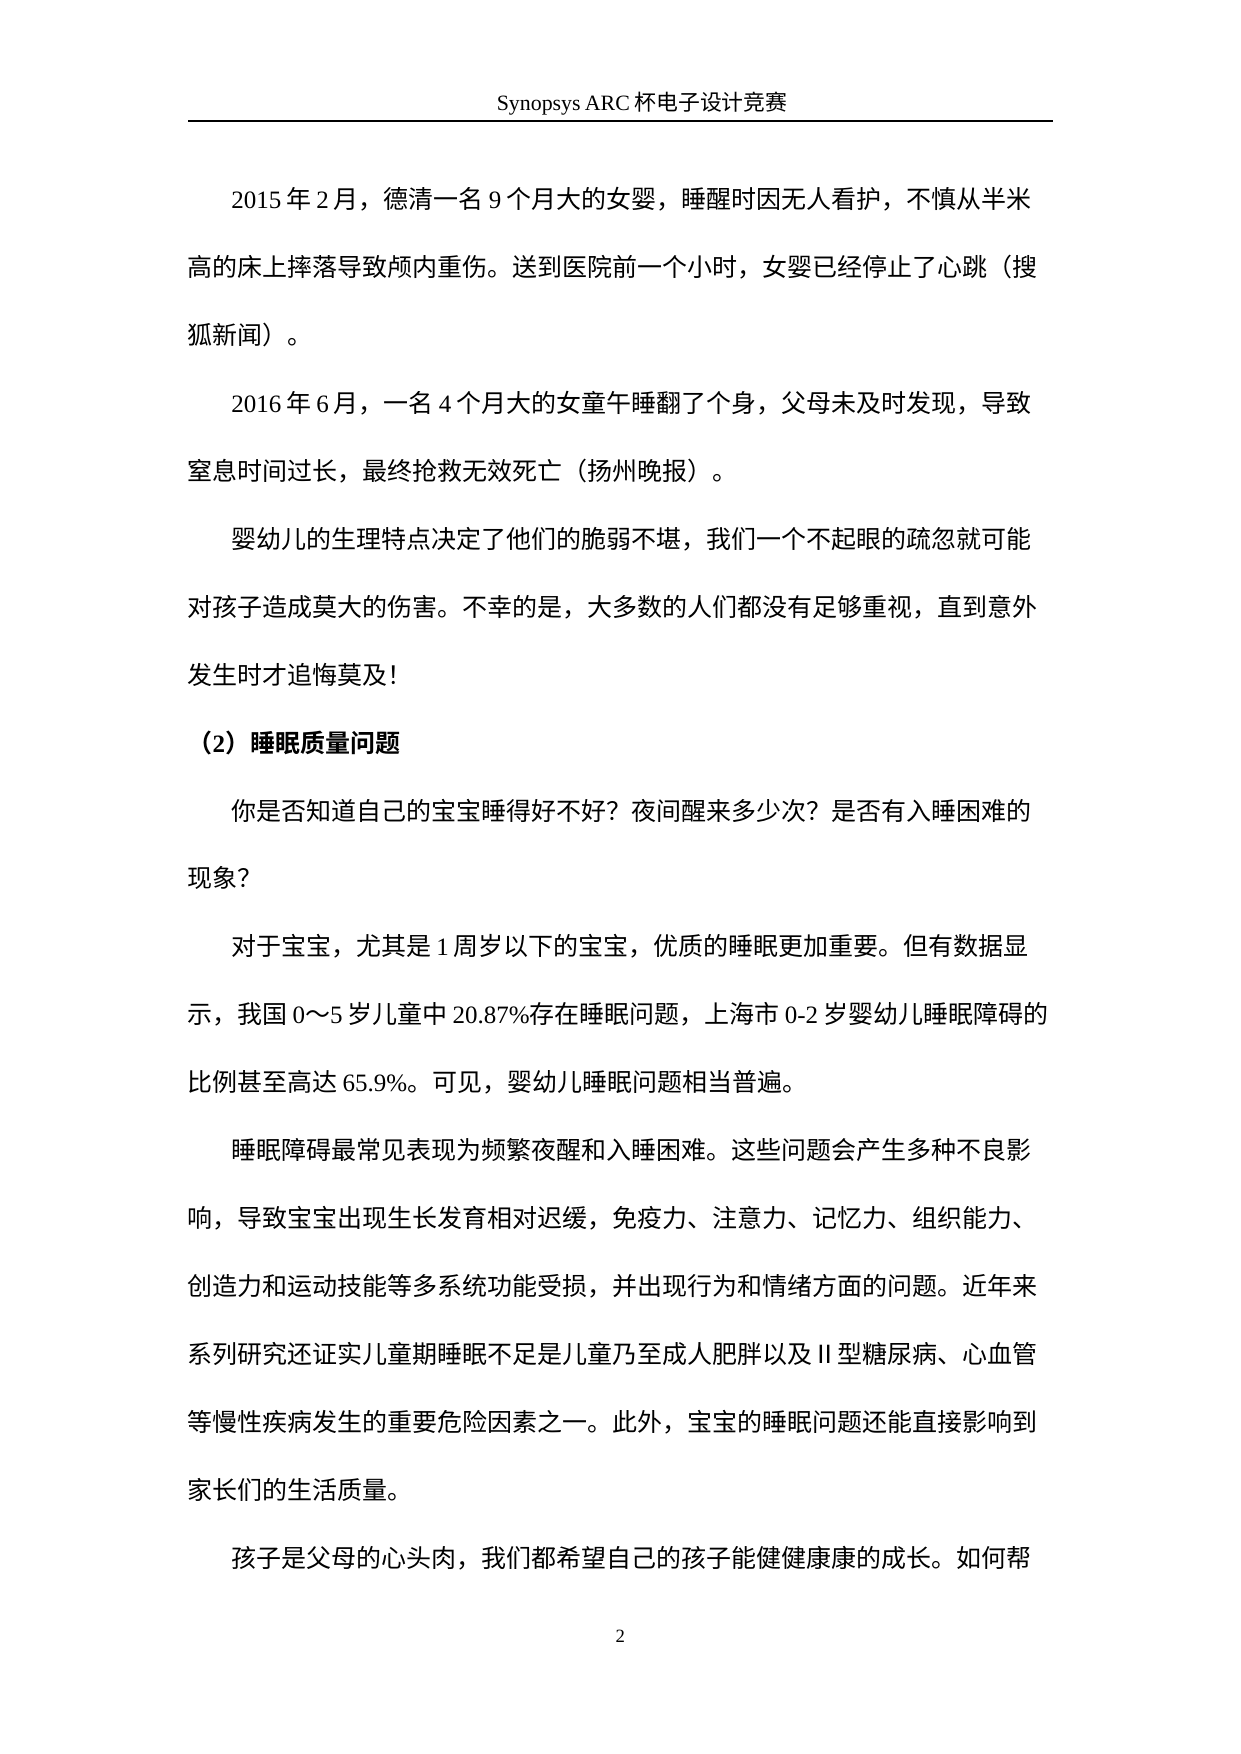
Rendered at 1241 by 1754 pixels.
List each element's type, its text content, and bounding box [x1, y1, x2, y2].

text 2016年6月，一名4个月大的女童午睡翻了个身，父母未及时发现，导致窒息时间过长，最终抢救无效死亡（扬州晚报）。 [187, 368, 1053, 503]
text 对于宝宝，尤其是1周岁以下的宝宝，优质的睡眠更加重要。但有数据显示，我国0～5岁儿童中20.87%存在睡眠问题，上海市0-2岁婴幼儿睡眠障碍的比例甚至高达65.9%。可见，婴幼儿睡眠问题相当普遍。 [187, 911, 1053, 1115]
text 睡眠障碍最常见表现为频繁夜醒和入睡困难。这些问题会产生多种不良影响，导致宝宝出现生长发育相对迟缓，免疫力、注意力、记忆力、组织能力、创造力和运动技能等多系统功能受损，并出现行为和情绪方面的问题。近年来系列研究还证实儿童期睡眠不足是儿童乃至成人肥胖以及Ⅱ型糖尿病、心血管等慢性疾病发生的重要危险因素之一。此外，宝宝的睡眠问题还能直接影响到家长们的生活质量。 [187, 1115, 1053, 1522]
text 你是否知道自己的宝宝睡得好不好？夜间醒来多少次？是否有入睡困难的现象？ [187, 775, 1053, 911]
text 2015年2月，德清一名9个月大的女婴，睡醒时因无人看护，不慎从半米高的床上摔落导致颅内重伤。送到医院前一个小时，女婴已经停止了心跳（搜狐新闻）。 [187, 164, 1053, 368]
text 婴幼儿的生理特点决定了他们的脆弱不堪，我们一个不起眼的疏忽就可能对孩子造成莫大的伤害。不幸的是，大多数的人们都没有足够重视，直到意外发生时才追悔莫及！ [187, 503, 1053, 707]
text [187, 1522, 1053, 1590]
text （2）睡眠质量问题 [187, 707, 1053, 775]
